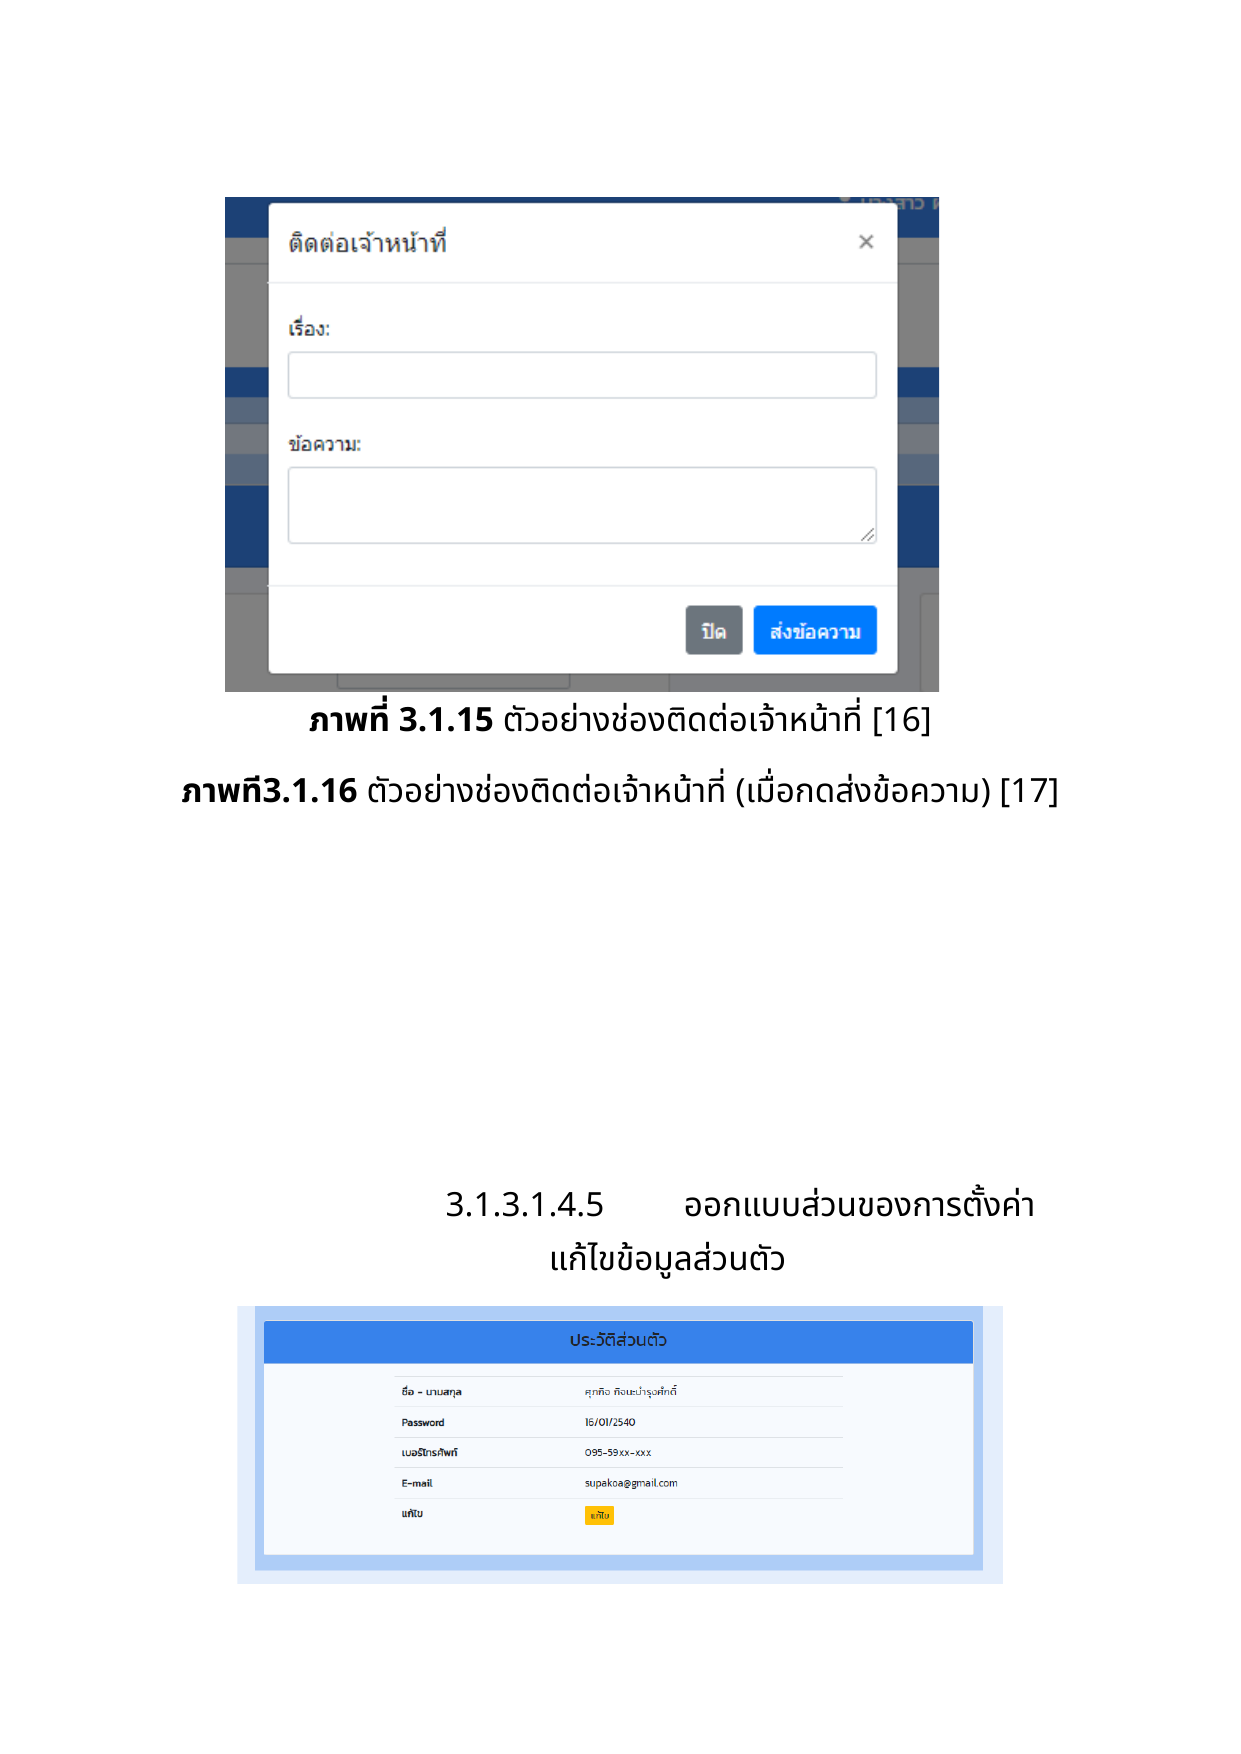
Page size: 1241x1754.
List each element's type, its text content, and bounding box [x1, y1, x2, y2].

picture [225, 197, 940, 692]
text ภาพที3.1.16 ตัวอย่างช่องติดต่อเจ้าหน้าที่ (เมื่อกดส่งข้อความ) [17] [150, 767, 1090, 817]
list ออกแบบส่วนของการตั้งค่าแก้ไขข้อมูลส่วนตัว [445, 1181, 1090, 1286]
picture [237, 1306, 1003, 1584]
